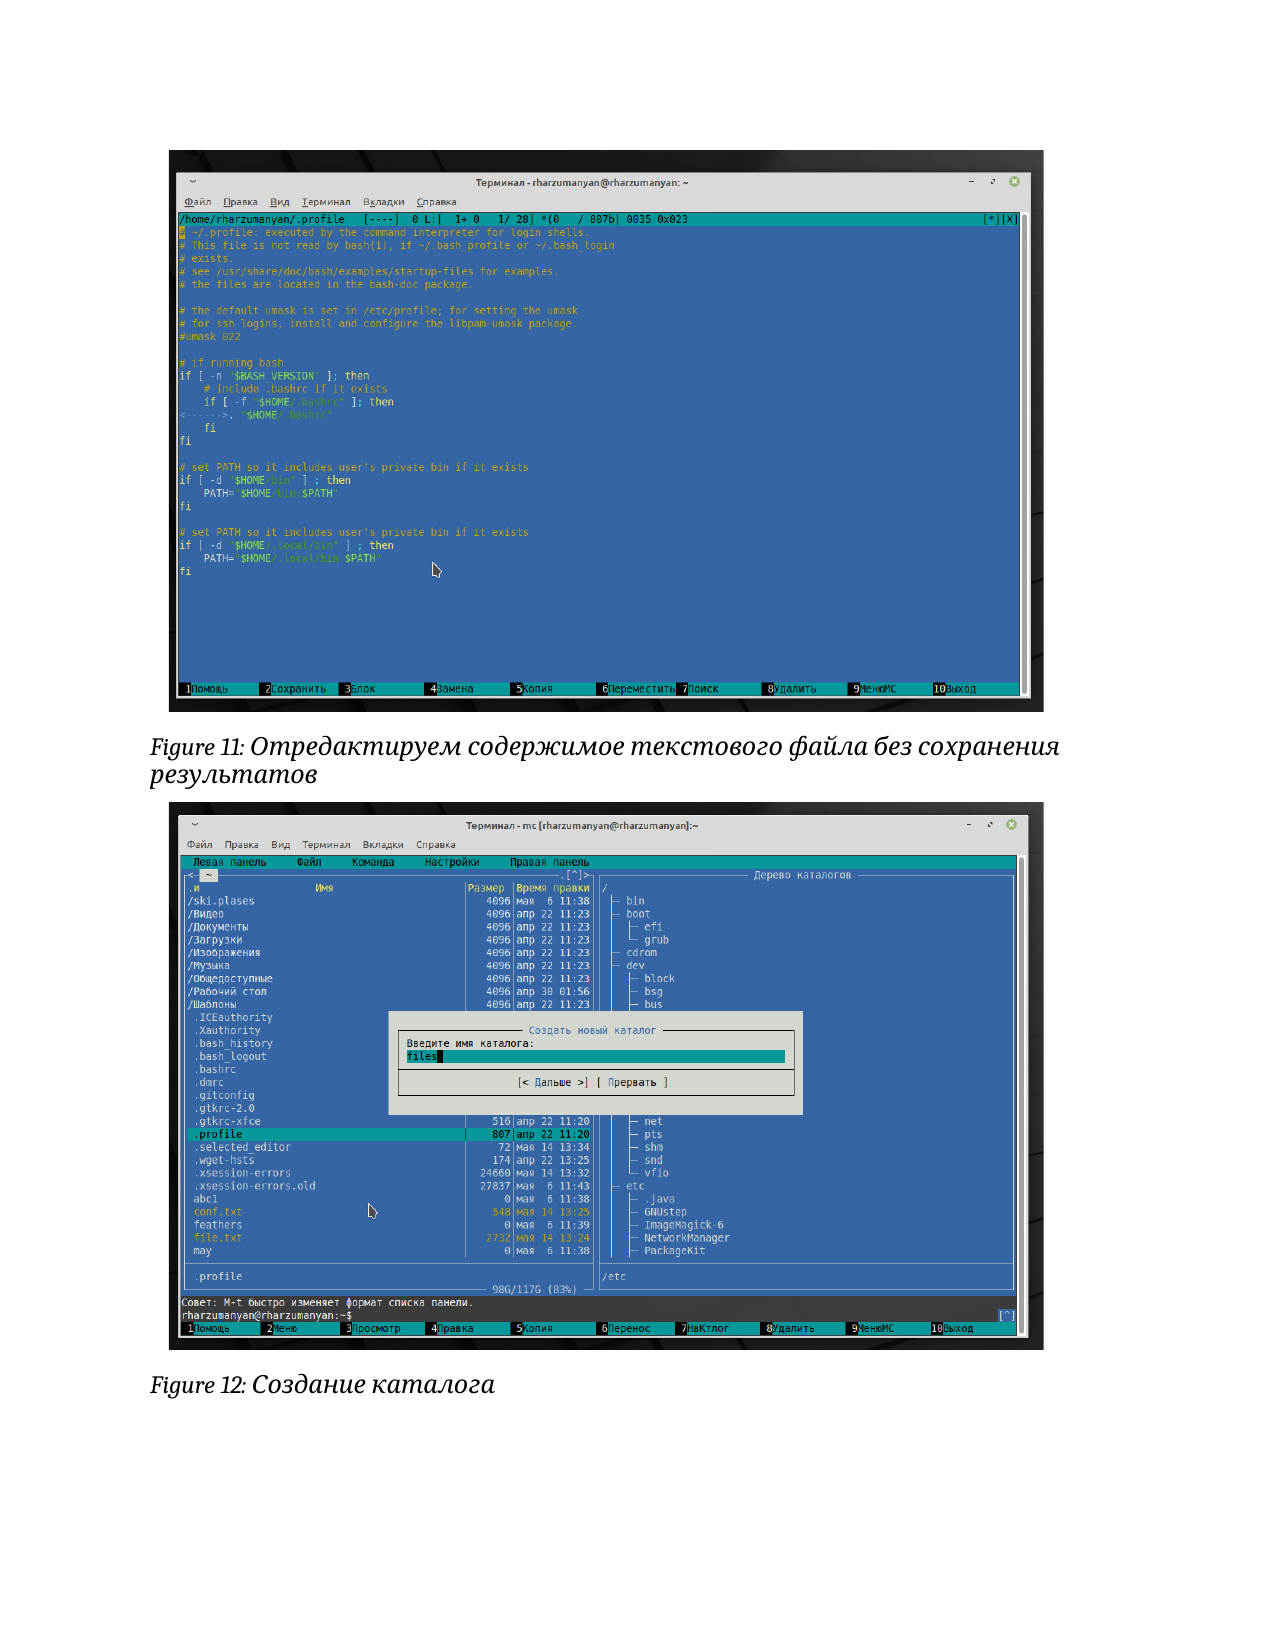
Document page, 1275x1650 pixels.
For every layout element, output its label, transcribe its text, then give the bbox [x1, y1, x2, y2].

picture [168, 150, 1044, 712]
picture [168, 802, 1044, 1350]
text Figure 12: Создание каталога [150, 1371, 1125, 1399]
text Figure 11: Отредактируем содержимое текстового файла без сохранения результатов [150, 733, 1125, 790]
